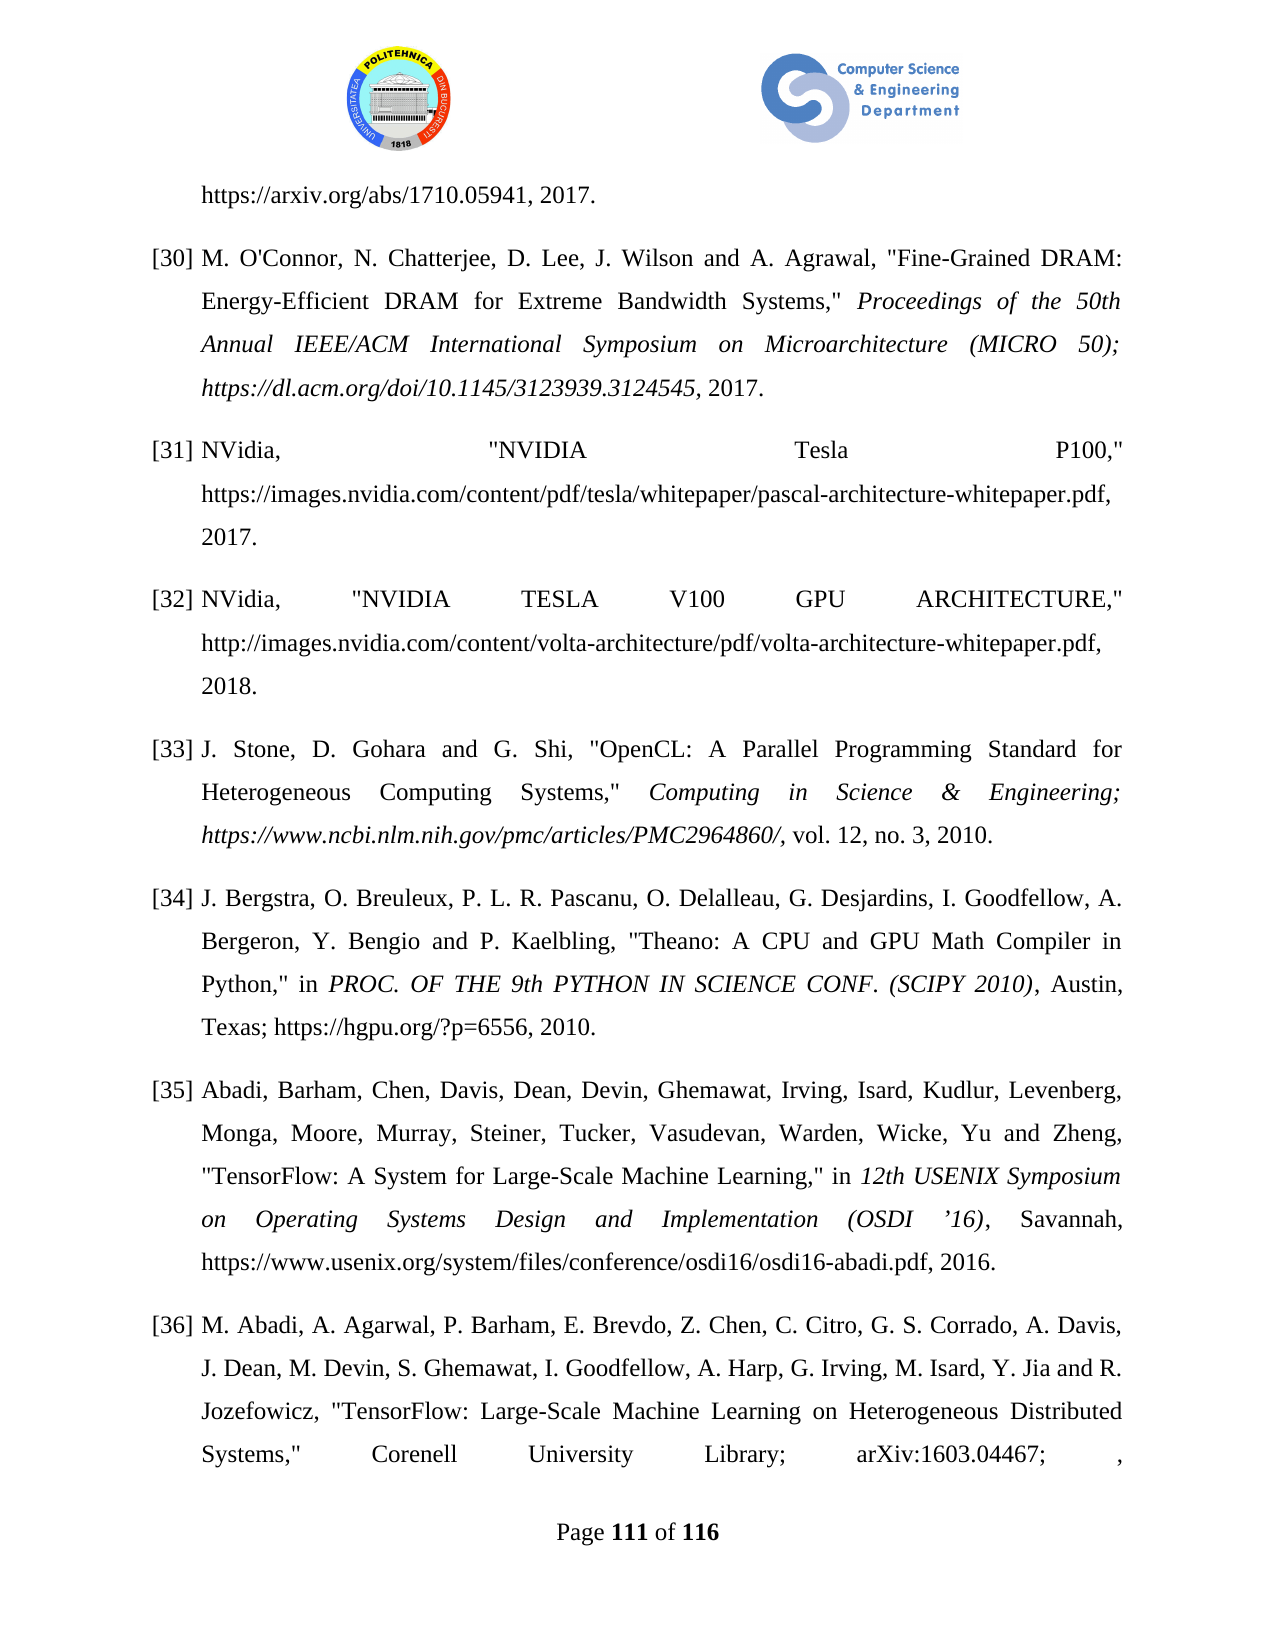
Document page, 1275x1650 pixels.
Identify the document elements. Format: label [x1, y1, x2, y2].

picture [346, 46, 451, 151]
picture [760, 53, 963, 144]
